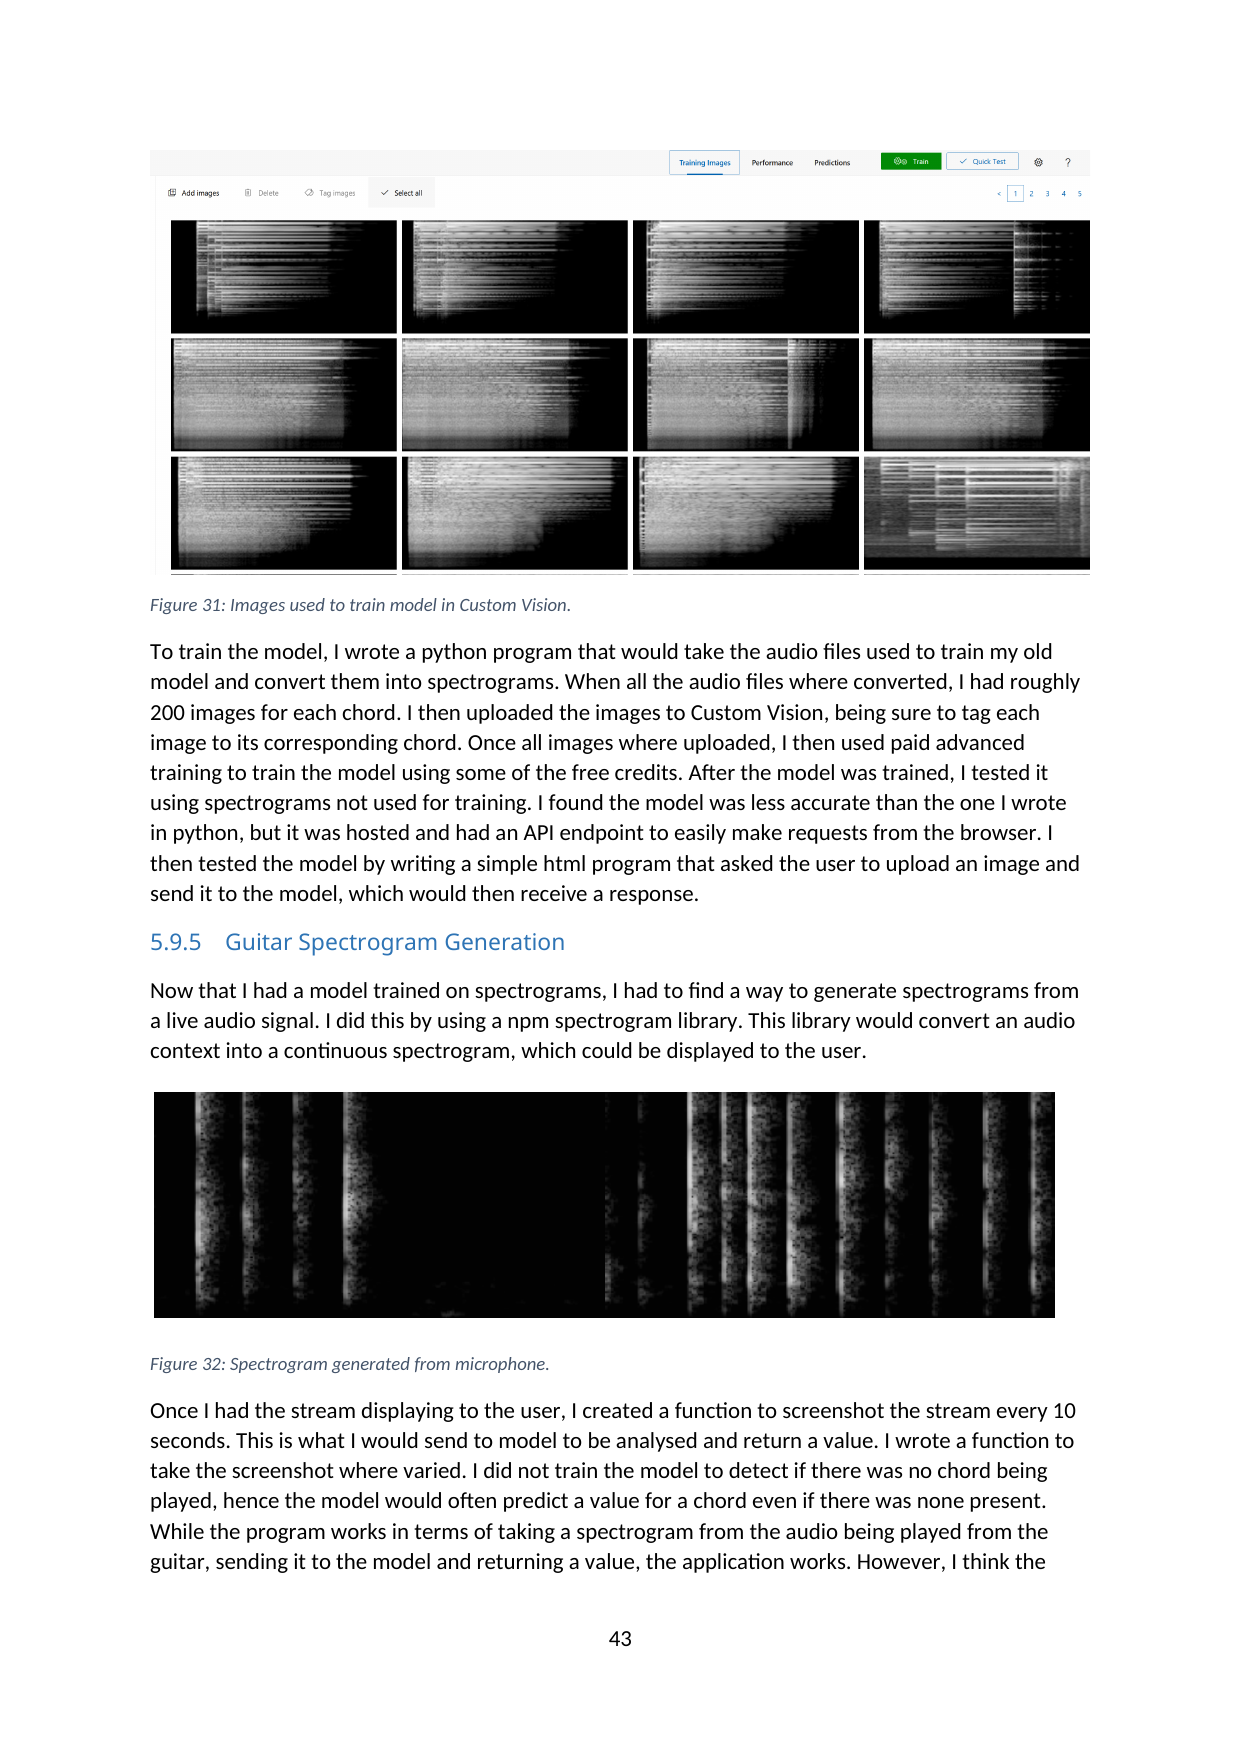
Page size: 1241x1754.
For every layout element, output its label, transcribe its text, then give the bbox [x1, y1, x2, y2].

text Figure 31: Images used to train model in Custom Vision. [150, 593, 1090, 616]
text Figure 32: Spectrogram generated from microphone. [150, 1352, 1090, 1375]
picture [150, 1083, 1091, 1334]
picture [150, 150, 1091, 575]
subtitle Guitar Spectrogram Generation [150, 926, 1090, 957]
text Now that I had a model trained on spectrograms, I had to find a way to generate spectrograms from a live audio signal. I did this by using a npm spectrogram library. This library would convert an audio context into a continuous spectrogram, which could be displayed to the user. [150, 976, 1090, 1065]
text To train the model, I wrote a python program that would take the audio files used to train my old model and convert them into spectrograms. When all the audio files where converted, I had roughly 200 images for each chord. I then uploaded the images to Custom Vision, being sure to tag each image to its corresponding chord. Once all images where uploaded, I then used paid advanced training to train the model using some of the free credits. After the model was trained, I tested it using spectrograms not used for training. I found the model was less accurate than the one I wrote in python, but it was hosted and had an API endpoint to easily make requests from the browser. I then tested the model by writing a simple html program that asked the user to upload an image and send it to the model, which would then receive a response. [150, 637, 1090, 907]
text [150, 1396, 1090, 1575]
